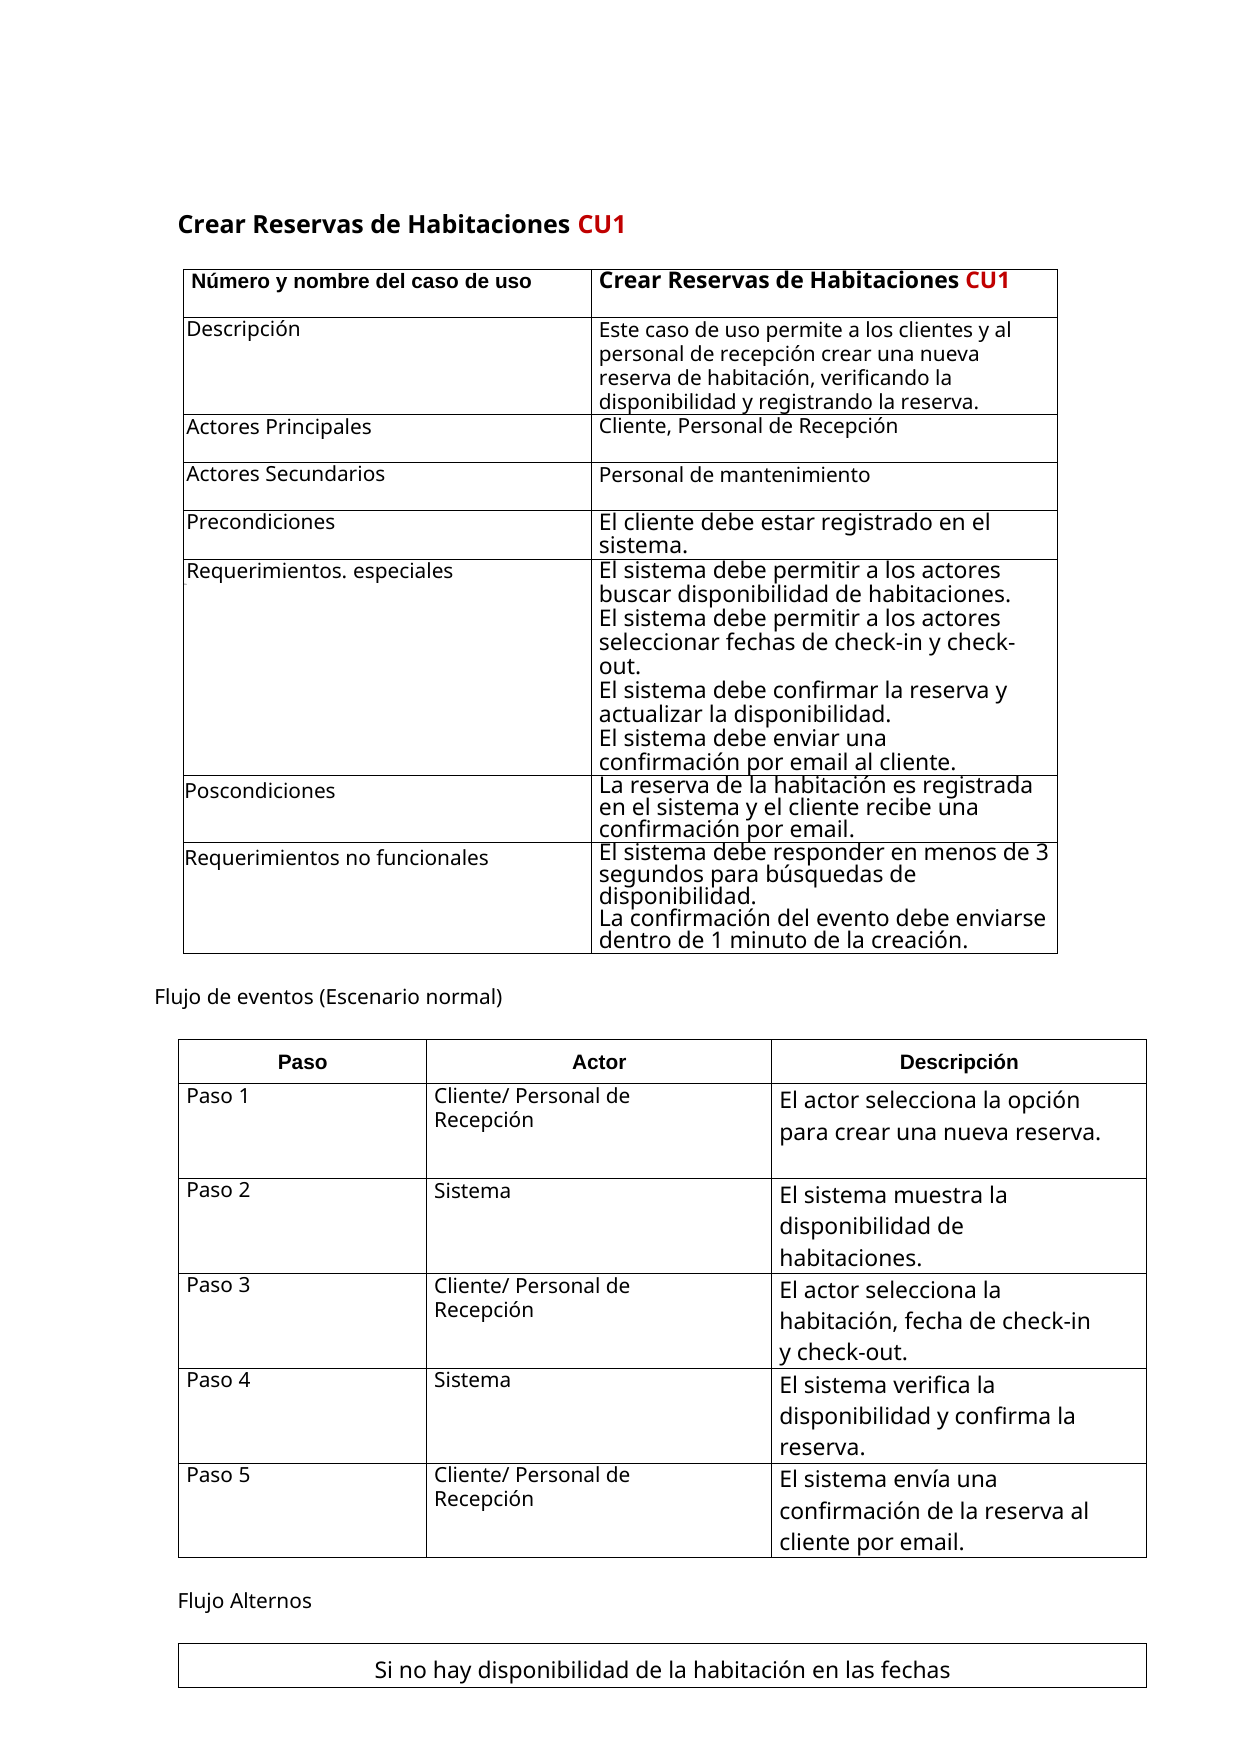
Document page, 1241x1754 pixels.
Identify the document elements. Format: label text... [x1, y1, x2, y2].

table_cell Paso 4 [179, 1369, 426, 1462]
table_header Descripción [772, 1040, 1146, 1083]
table_cell El sistema debe responder en menos de 3 segundos para búsquedas de disponibilidad. La confirmación del evento debe enviarse dentro de 1 minuto de la creación. [592, 843, 1057, 952]
table_cell Cliente/ Personal de Recepción [427, 1464, 771, 1557]
table_cell El sistema debe permitir a los actores buscar disponibilidad de habitaciones. El sistema debe permitir a los actores seleccionar fechas de check-in y check-out. El sistema debe confirmar la reserva y actualizar la disponibilidad. El sistema debe enviar una confirmación por email al cliente. [592, 560, 1057, 775]
table_cell Poscondiciones [184, 776, 591, 842]
table_cell Personal de mantenimiento [592, 463, 1057, 510]
table_header Crear Reservas de Habitaciones CU1 [592, 270, 1057, 317]
table_cell Precondiciones [184, 511, 591, 559]
table_cell La reserva de la habitación es registrada en el sistema y el cliente recibe una confirmación por email. [592, 776, 1057, 842]
table_cell Requerimientos no funcionales [184, 843, 591, 952]
text Flujo de eventos (Escenario normal) [154, 982, 1159, 1011]
table_header Actor [427, 1040, 771, 1083]
table_cell Cliente/ Personal de Recepción [427, 1274, 771, 1368]
table_cell El actor selecciona la opción para crear una nueva reserva. [772, 1084, 1146, 1178]
table_cell Requerimientos. especiales Po [184, 560, 591, 775]
table_cell El sistema envía una confirmación de la reserva al cliente por email. [772, 1464, 1146, 1557]
table_cell El actor selecciona la habitación, fecha de check-in y check-out. [772, 1274, 1146, 1368]
table_cell El cliente debe estar registrado en el sistema. [592, 511, 1057, 559]
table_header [179, 1644, 1146, 1687]
table_cell Sistema [427, 1179, 771, 1273]
table_cell Cliente/ Personal de Recepción [427, 1084, 771, 1178]
table_header Número y nombre del caso de uso [184, 270, 591, 317]
table_cell Actores Secundarios [184, 463, 591, 510]
table_cell Paso 2 [179, 1179, 426, 1273]
table_cell Este caso de uso permite a los clientes y al personal de recepción crear una nueva reserva de habitación, verificando la disponibilidad y registrando la reserva. [592, 318, 1057, 414]
table_cell Paso 5 [179, 1464, 426, 1557]
table_cell Actores Principales [184, 415, 591, 462]
table_cell Sistema [427, 1369, 771, 1462]
table_cell El sistema verifica la disponibilidad y confirma la reserva. [772, 1369, 1146, 1462]
table_cell El sistema muestra la disponibilidad de habitaciones. [772, 1179, 1146, 1273]
table_cell Paso 1 [179, 1084, 426, 1178]
table_cell Cliente, Personal de Recepción [592, 415, 1057, 462]
table_header Paso [179, 1040, 426, 1083]
table_cell Paso 3 [179, 1274, 426, 1368]
text Flujo Alternos [177, 1586, 1159, 1614]
text Crear Reservas de Habitaciones CU1 [177, 206, 1062, 240]
table_cell Descripción [184, 318, 591, 414]
